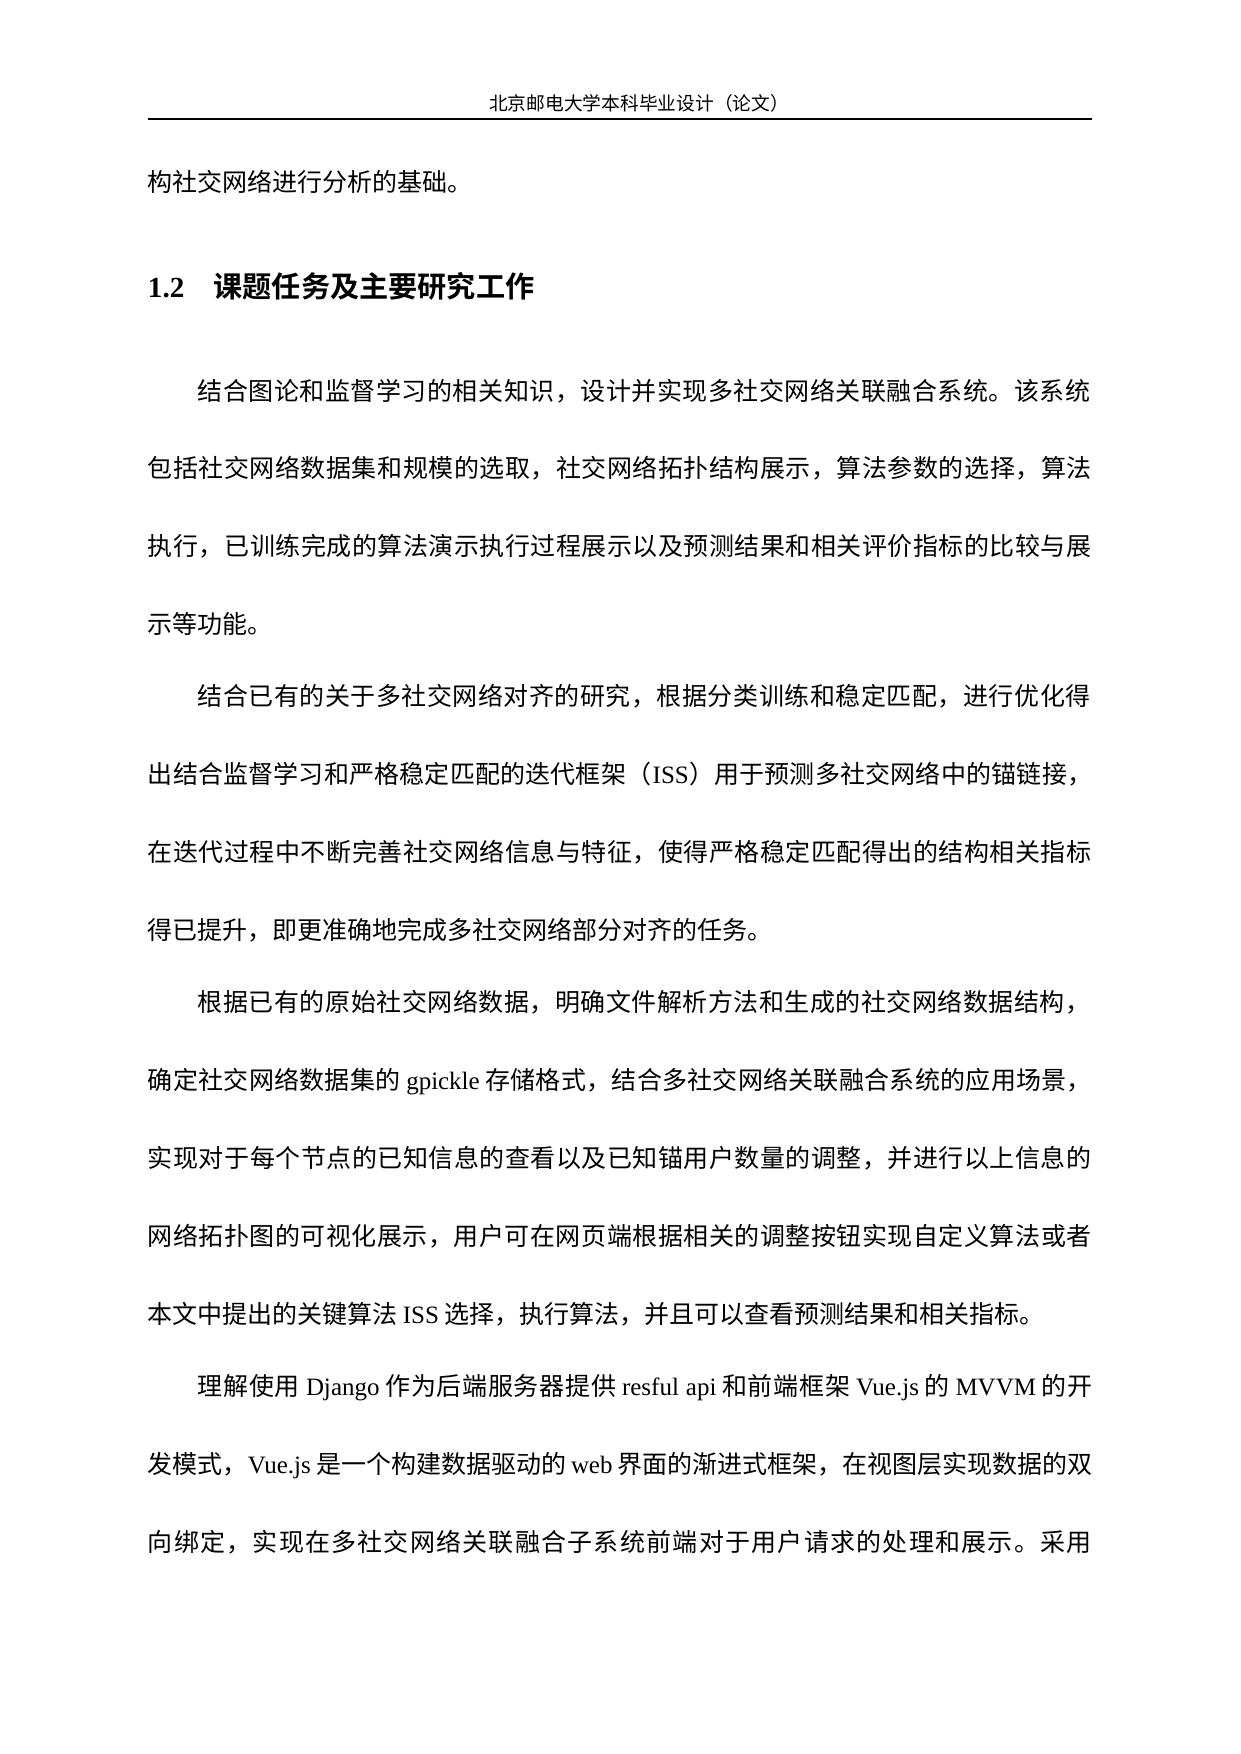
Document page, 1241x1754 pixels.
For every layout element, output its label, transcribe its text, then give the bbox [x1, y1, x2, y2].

text 结合图论和监督学习的相关知识，设计并实现多社交网络关联融合系统。该系统包括社交网络数据集和规模的选取，社交网络拓扑结构展示，算法参数的选择，算法执行，已训练完成的算法演示执行过程展示以及预测结果和相关评价指标的比较与展示等功能。 [148, 357, 1092, 655]
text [148, 148, 1092, 213]
text 根据已有的原始社交网络数据，明确文件解析方法和生成的社交网络数据结构，确定社交网络数据集的gpickle存储格式，结合多社交网络关联融合系统的应用场景，实现对于每个节点的已知信息的查看以及已知锚用户数量的调整，并进行以上信息的网络拓扑图的可视化展示，用户可在网页端根据相关的调整按钮实现自定义算法或者本文中提出的关键算法ISS选择，执行算法，并且可以查看预测结果和相关指标。 [148, 968, 1092, 1345]
text 结合已有的关于多社交网络对齐的研究，根据分类训练和稳定匹配，进行优化得出结合监督学习和严格稳定匹配的迭代框架（ISS）用于预测多社交网络中的锚链接，在迭代过程中不断完善社交网络信息与特征，使得严格稳定匹配得出的结构相关指标得已提升，即更准确地完成多社交网络部分对齐的任务。 [148, 662, 1092, 961]
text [148, 1352, 1092, 1573]
text 1.2 课题任务及主要研究工作 [148, 252, 1092, 317]
